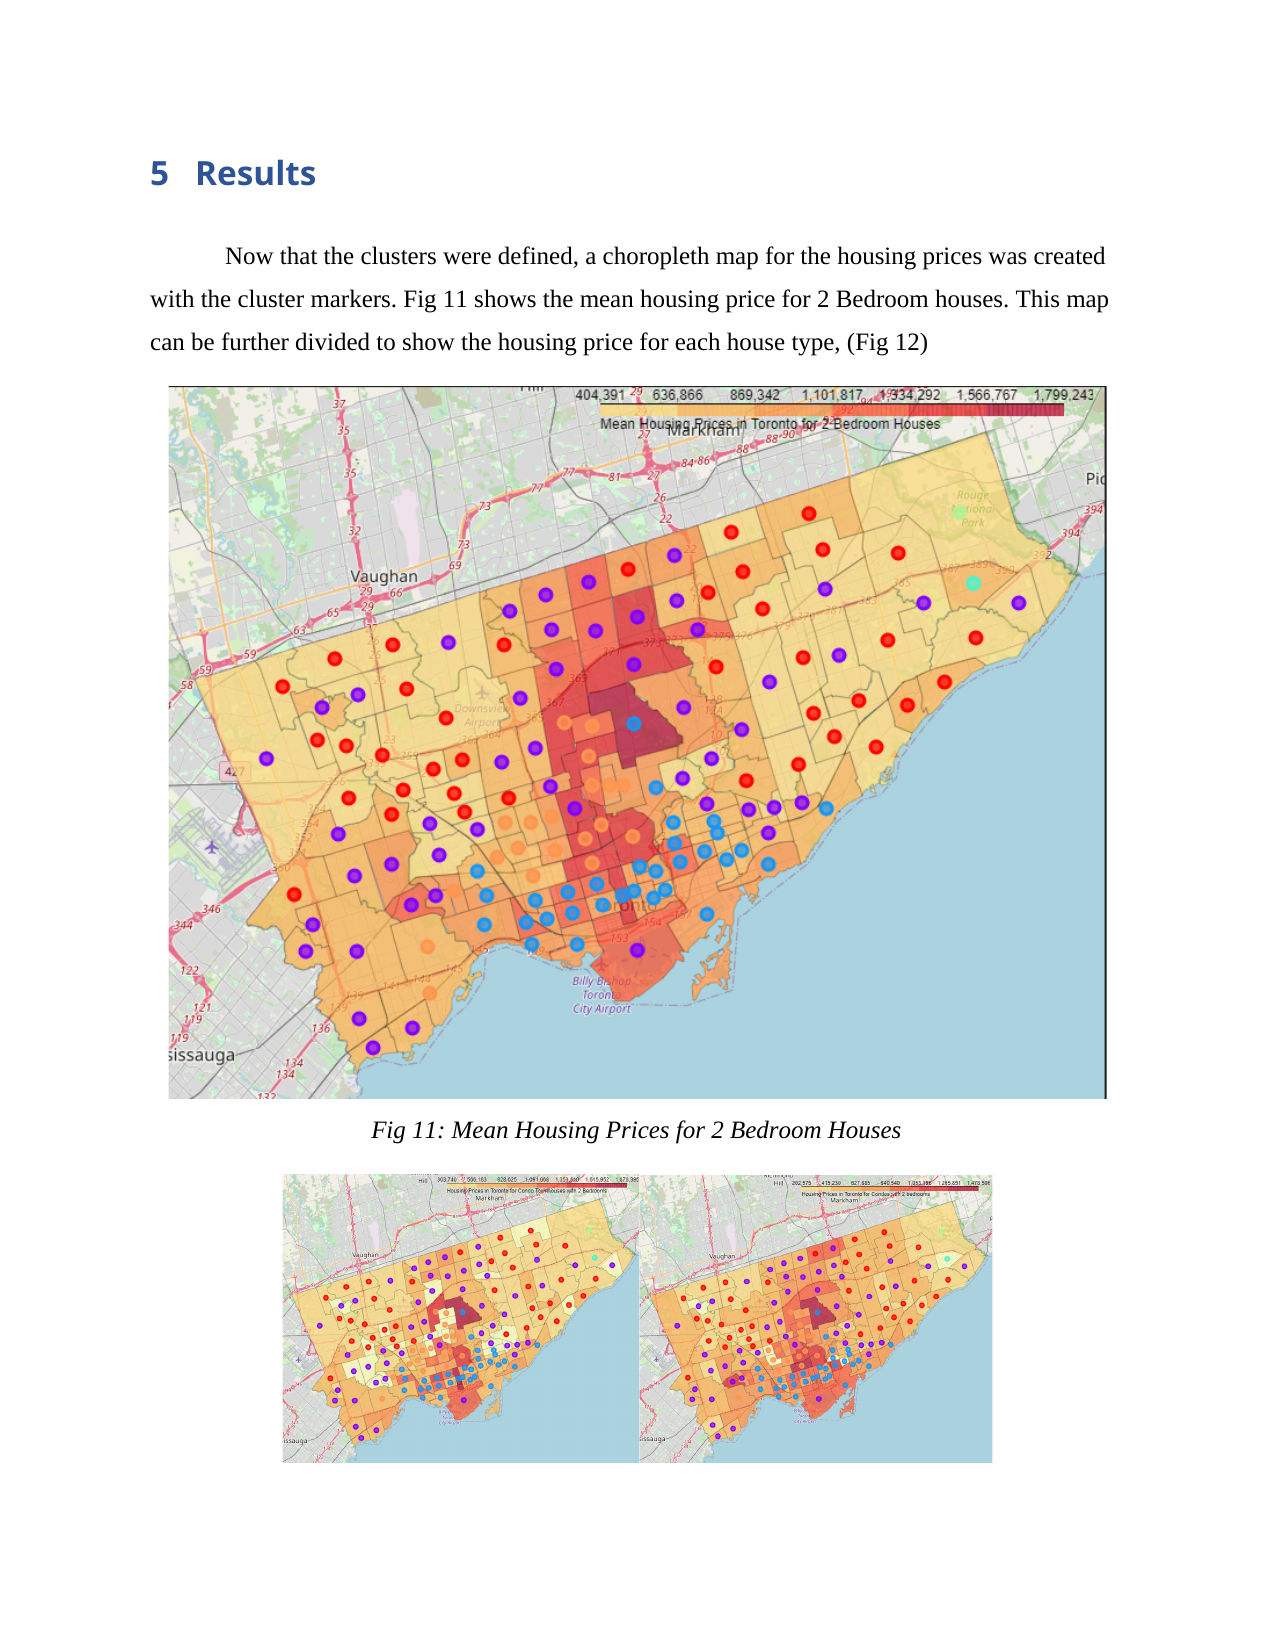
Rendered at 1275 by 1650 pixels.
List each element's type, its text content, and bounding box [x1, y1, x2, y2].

text Fig 11: Mean Housing Prices for 2 Bedroom Houses [150, 1115, 1125, 1143]
picture [168, 386, 1107, 1099]
picture [282, 1174, 993, 1463]
subtitle Results [150, 150, 1125, 195]
text Now that the clusters were defined, a choropleth map for the housing prices was created with the cluster markers. Fig 11 shows the mean housing price for 2 Bedroom houses. This map can be further divided to show the housing price for each house type, (Fig 12) [150, 241, 1125, 356]
